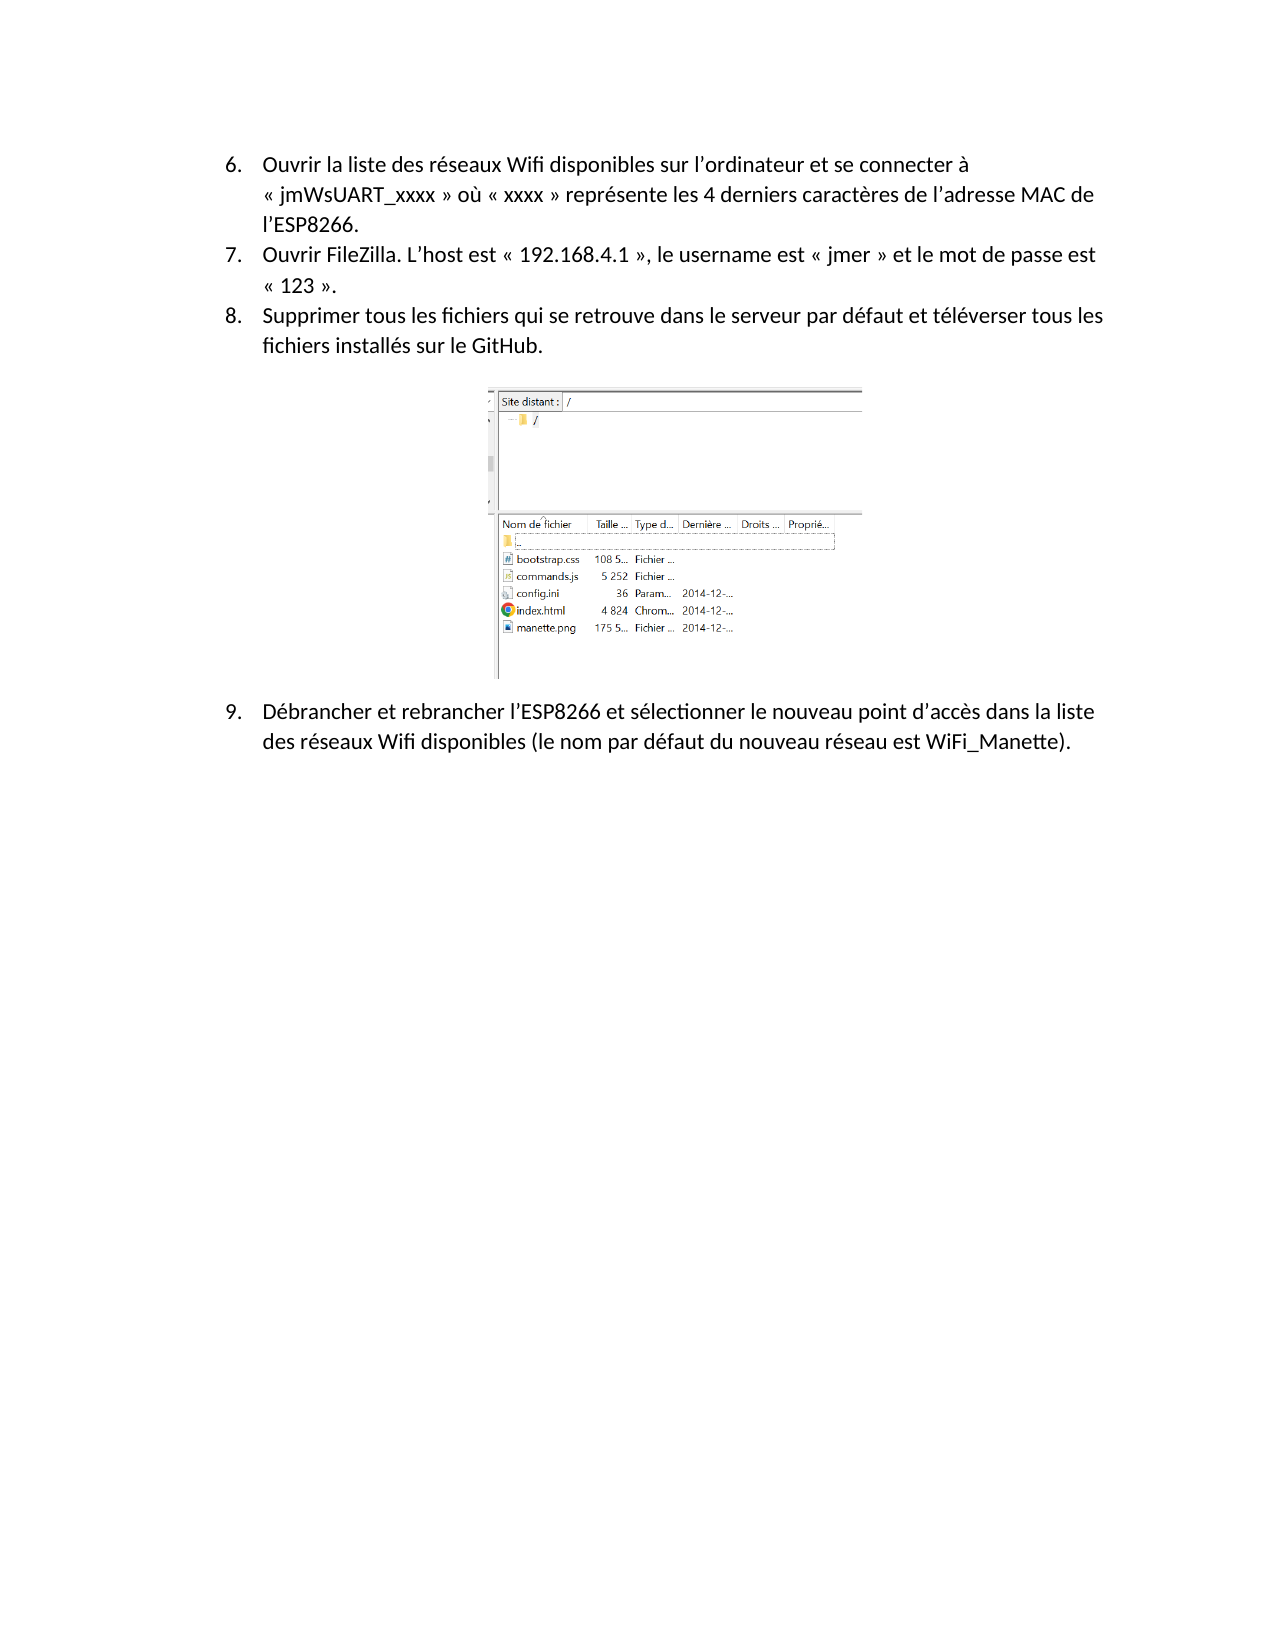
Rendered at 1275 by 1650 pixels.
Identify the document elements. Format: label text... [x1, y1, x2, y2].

list Supprimer tous les fichiers qui se retrouve dans le serveur par défaut et téléverser tous les fichiers installés sur le GitHub. [225, 301, 1125, 359]
list Débrancher et rebrancher l’ESP8266 et sélectionner le nouveau point d’accès dans la liste des réseaux Wifi disponibles (le nom par défaut du nouveau réseau est WiFi_Manette). [225, 697, 1125, 755]
list Ouvrir FileZilla. L’host est « 192.168.4.1 », le username est « jmer » et le mot de passe est « 123 ». [225, 241, 1125, 299]
list Ouvrir la liste des réseaux Wifi disponibles sur l’ordinateur et se connecter à « jmWsUART_xxxx » où « xxxx » représente les 4 derniers caractères de l’adresse MAC de l’ESP8266. [225, 150, 1125, 238]
picture [488, 378, 863, 679]
